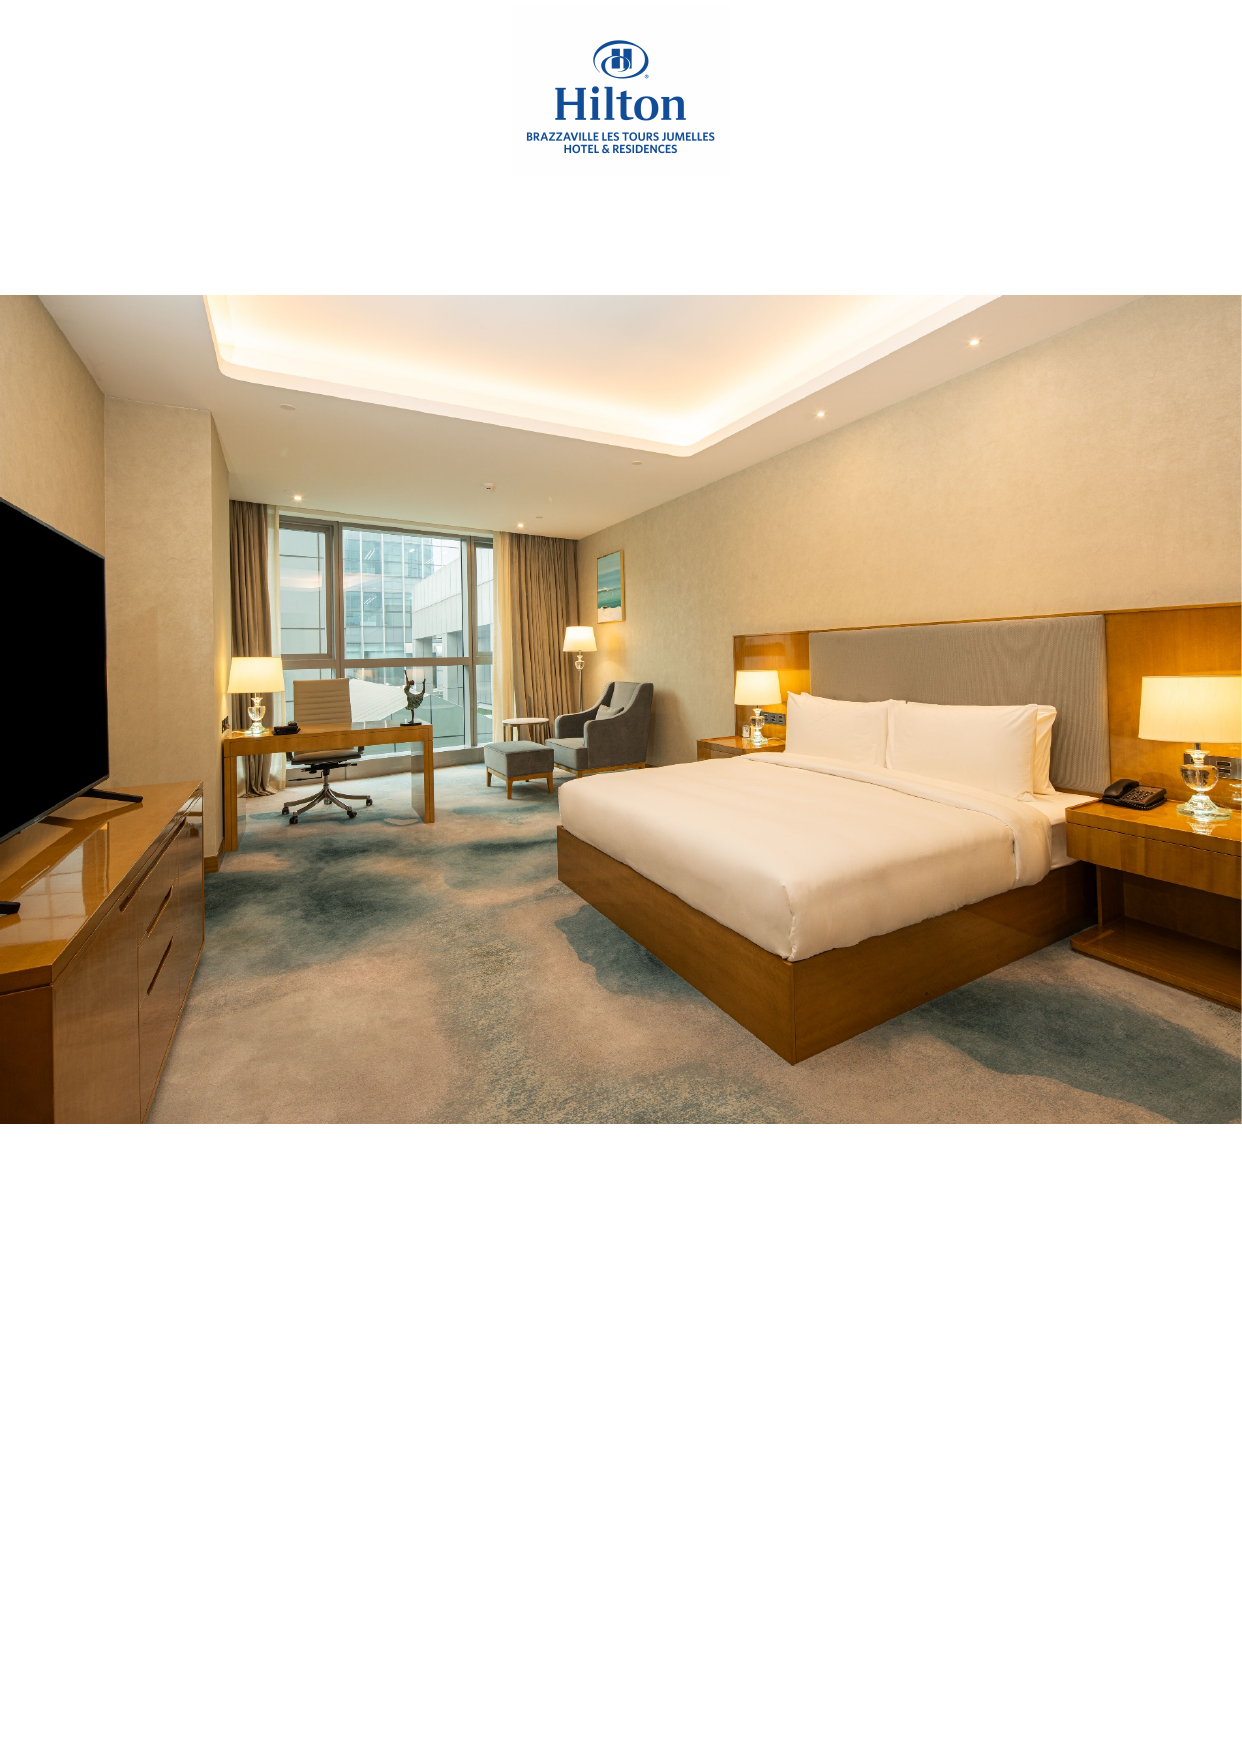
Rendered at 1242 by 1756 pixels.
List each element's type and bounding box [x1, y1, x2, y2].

picture [0, 295, 1242, 1124]
picture [510, 4, 731, 177]
